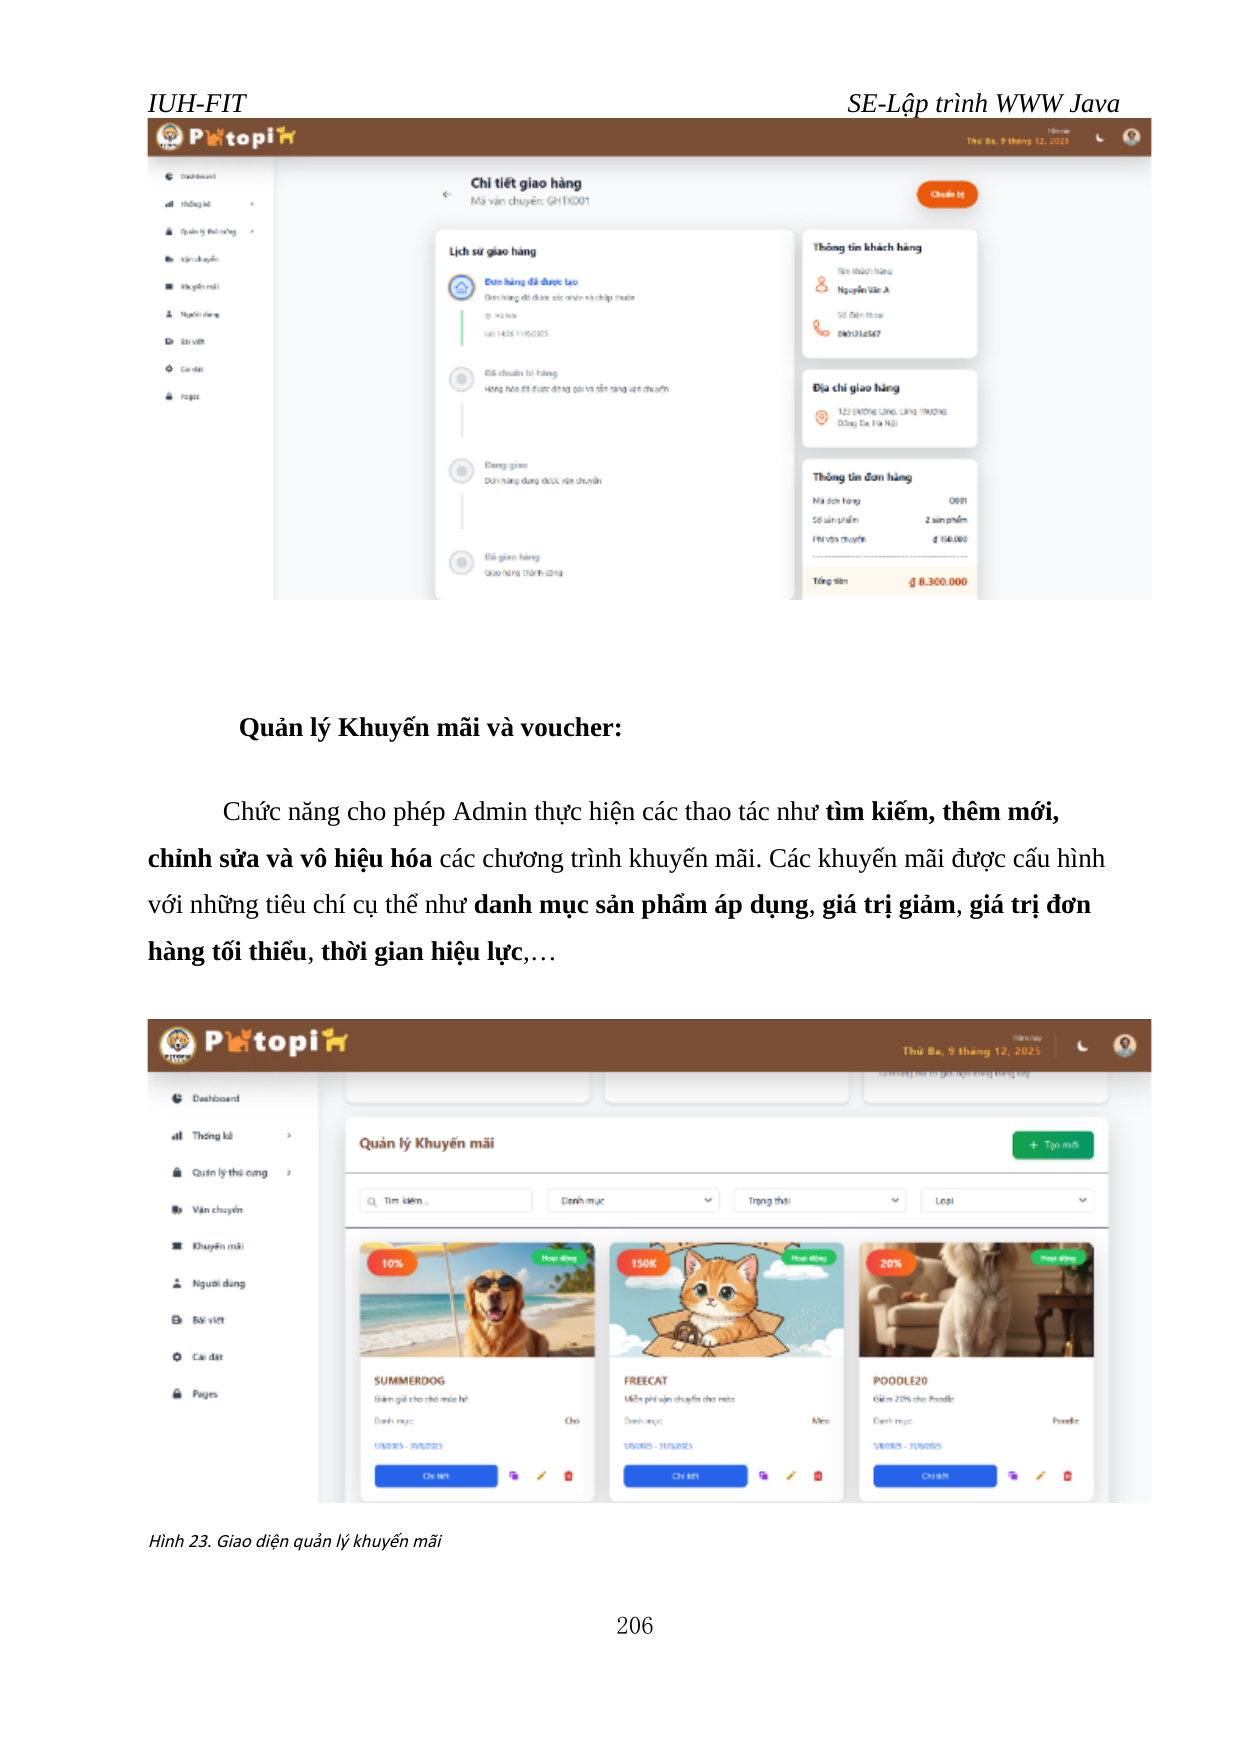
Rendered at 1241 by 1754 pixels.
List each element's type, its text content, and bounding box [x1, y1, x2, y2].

picture [147, 1019, 1152, 1503]
picture [147, 118, 1152, 600]
subtitle Quản lý Khuyến mãi và voucher: [223, 711, 1122, 742]
text Hình 23. Giao diện quản lý khuyến mãi [148, 1529, 1122, 1552]
text Chức năng cho phép Admin thực hiện các thao tác như tìm kiếm, thêm mới, chỉnh sửa và vô hiệu hóa các chương trình khuyến mãi. Các khuyến mãi được cấu hình với những tiêu chí cụ thể như danh mục sản phẩm áp dụng, giá trị giảm, giá trị đơn hàng tối thiểu, thời gian hiệu lực,… [148, 795, 1122, 966]
